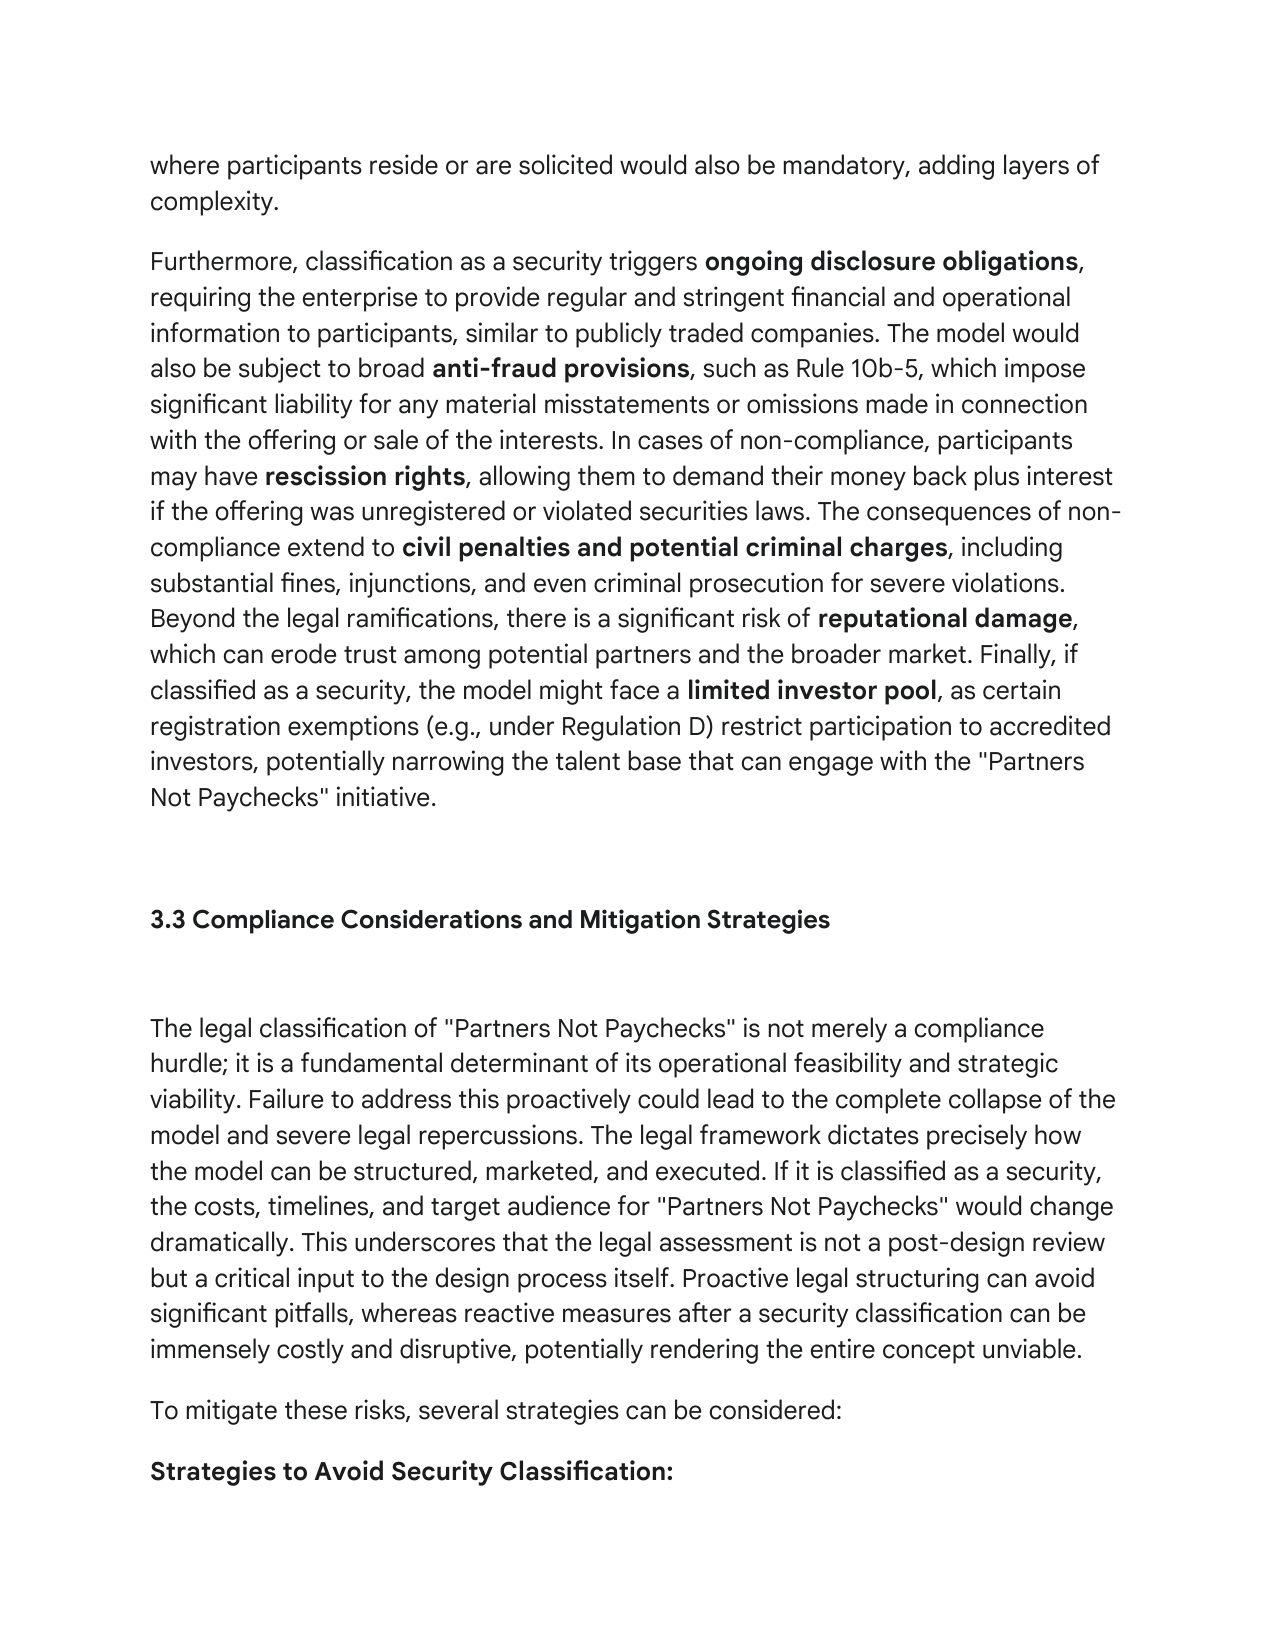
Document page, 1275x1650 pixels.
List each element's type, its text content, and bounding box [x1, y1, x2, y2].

text The legal classification of "Partners Not Paychecks" is not merely a compliance hurdle; it is a fundamental determinant of its operational feasibility and strategic viability. Failure to address this proactively could lead to the complete collapse of the model and severe legal repercussions. The legal framework dictates precisely how the model can be structured, marketed, and executed. If it is classified as a security, the costs, timelines, and target audience for "Partners Not Paychecks" would change dramatically. This underscores that the legal assessment is not a post-design review but a critical input to the design process itself. Proactive legal structuring can avoid significant pitfalls, whereas reactive measures after a security classification can be immensely costly and disruptive, potentially rendering the entire concept unviable. [150, 1013, 1125, 1366]
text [150, 150, 1125, 217]
text To mitigate these risks, several strategies can be considered: [150, 1395, 1125, 1426]
text Strategies to Avoid Security Classification: [150, 1456, 1125, 1487]
subtitle 3.3 Compliance Considerations and Mitigation Strategies [150, 904, 1125, 935]
text Furthermore, classification as a security triggers ongoing disclosure obligations, requiring the enterprise to provide regular and stringent financial and operational information to participants, similar to publicly traded companies. The model would also be subject to broad anti-fraud provisions, such as Rule 10b-5, which impose significant liability for any material misstatements or omissions made in connection with the offering or sale of the interests. In cases of non-compliance, participants may have rescission rights, allowing them to demand their money back plus interest if the offering was unregistered or violated securities laws. The consequences of non-compliance extend to civil penalties and potential criminal charges, including substantial fines, injunctions, and even criminal prosecution for severe violations. Beyond the legal ramifications, there is a significant risk of reputational damage, which can erode trust among potential partners and the broader market. Finally, if classified as a security, the model might face a limited investor pool, as certain registration exemptions (e.g., under Regulation D) restrict participation to accredited investors, potentially narrowing the talent base that can engage with the "Partners Not Paychecks" initiative. [150, 246, 1125, 814]
